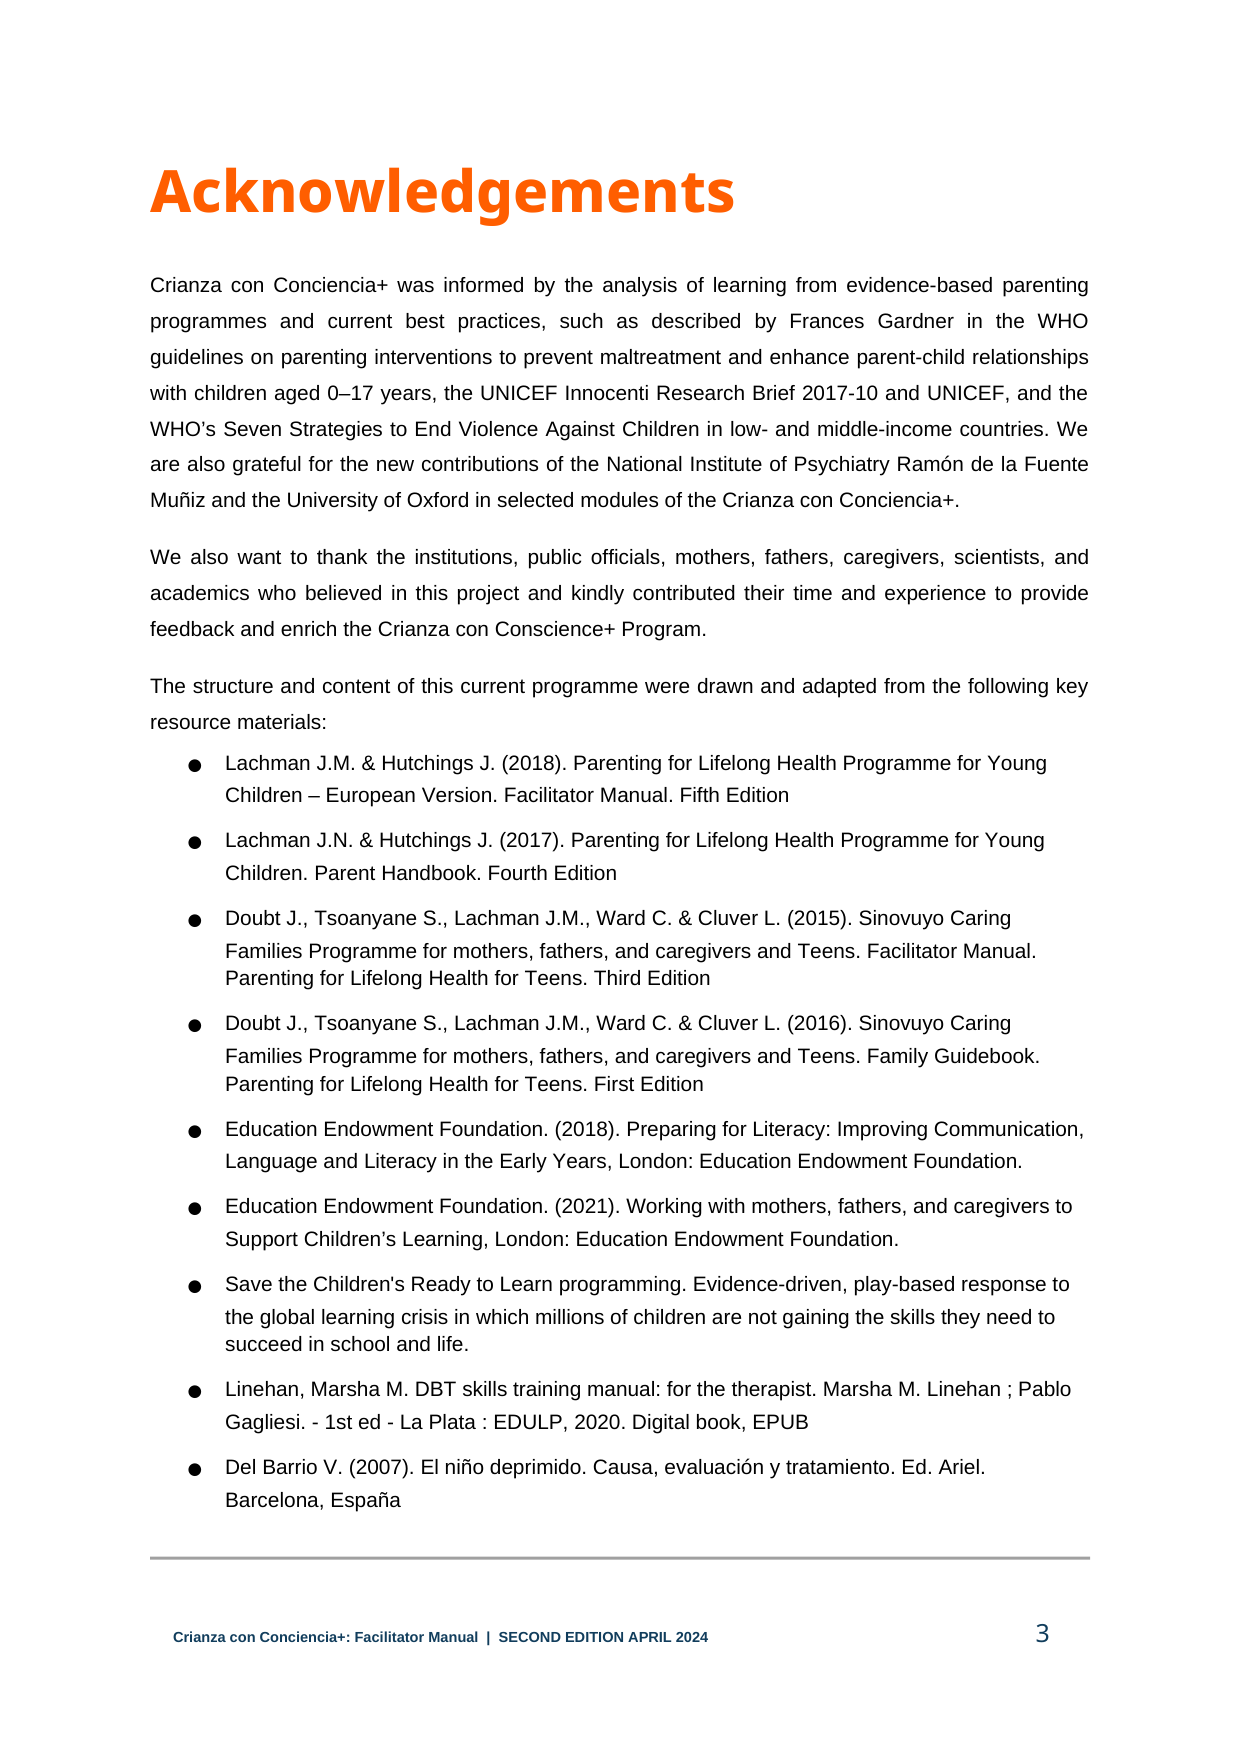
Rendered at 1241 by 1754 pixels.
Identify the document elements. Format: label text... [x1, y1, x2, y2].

text We also want to thank the institutions, public officials, mothers, fathers, caregivers, scientists, and academics who believed in this project and kindly contributed their time and experience to provide feedback and enrich the Crianza con Conscience+ Program. [150, 545, 1090, 641]
list Education Endowment Foundation. (2018). Preparing for Literacy: Improving Communication, Language and Literacy in the Early Years, London: Education Endowment Foundation. [187, 1111, 1090, 1173]
list Del Barrio V. (2007). El niño deprimido. Causa, evaluación y tratamiento. Ed. Ariel. Barcelona, España [187, 1450, 1090, 1511]
list Lachman J.N. & Hutchings J. (2017). Parenting for Lifelong Health Programme for Young Children. Parent Handbook. Fourth Edition [187, 823, 1090, 885]
list Linehan, Marsha M. DBT skills training manual: for the therapist. Marsha M. Linehan ; Pablo Gagliesi. - 1st ed - La Plata : EDULP, 2020. Digital book, EPUB [187, 1372, 1090, 1434]
list Education Endowment Foundation. (2021). Working with mothers, fathers, and caregivers to Support Children’s Learning, London: Education Endowment Foundation. [187, 1189, 1090, 1251]
text The structure and content of this current programme were drawn and adapted from the following key resource materials: [150, 674, 1090, 733]
subtitle Acknowledgements [150, 150, 1090, 229]
list Doubt J., Tsoanyane S., Lachman J.M., Ward C. & Cluver L. (2015). Sinovuyo Caring Families Programme for mothers, fathers, and caregivers and Teens. Facilitator Manual. Parenting for Lifelong Health for Teens. Third Edition [187, 901, 1090, 990]
text Crianza con Conciencia+ was informed by the analysis of learning from evidence-based parenting programmes and current best practices, such as described by Frances Gardner in the WHO guidelines on parenting interventions to prevent maltreatment and enhance parent-child relationships with children aged 0–17 years, the UNICEF Innocenti Research Brief 2017-10 and UNICEF, and the WHO’s Seven Strategies to End Violence Against Children in low- and middle-income countries. We are also grateful for the new contributions of the National Institute of Psychiatry Ramón de la Fuente Muñiz and the University of Oxford in selected modules of the Crianza con Conciencia+. [150, 273, 1090, 512]
list Doubt J., Tsoanyane S., Lachman J.M., Ward C. & Cluver L. (2016). Sinovuyo Caring Families Programme for mothers, fathers, and caregivers and Teens. Family Guidebook. Parenting for Lifelong Health for Teens. First Edition [187, 1006, 1090, 1095]
list Lachman J.M. & Hutchings J. (2018). Parenting for Lifelong Health Programme for Young Children – European Version. Facilitator Manual. Fifth Edition [187, 746, 1090, 807]
list Save the Children's Ready to Learn programming. Evidence-driven, play-based response to the global learning crisis in which millions of children are not gaining the skills they need to succeed in school and life. [187, 1267, 1090, 1356]
